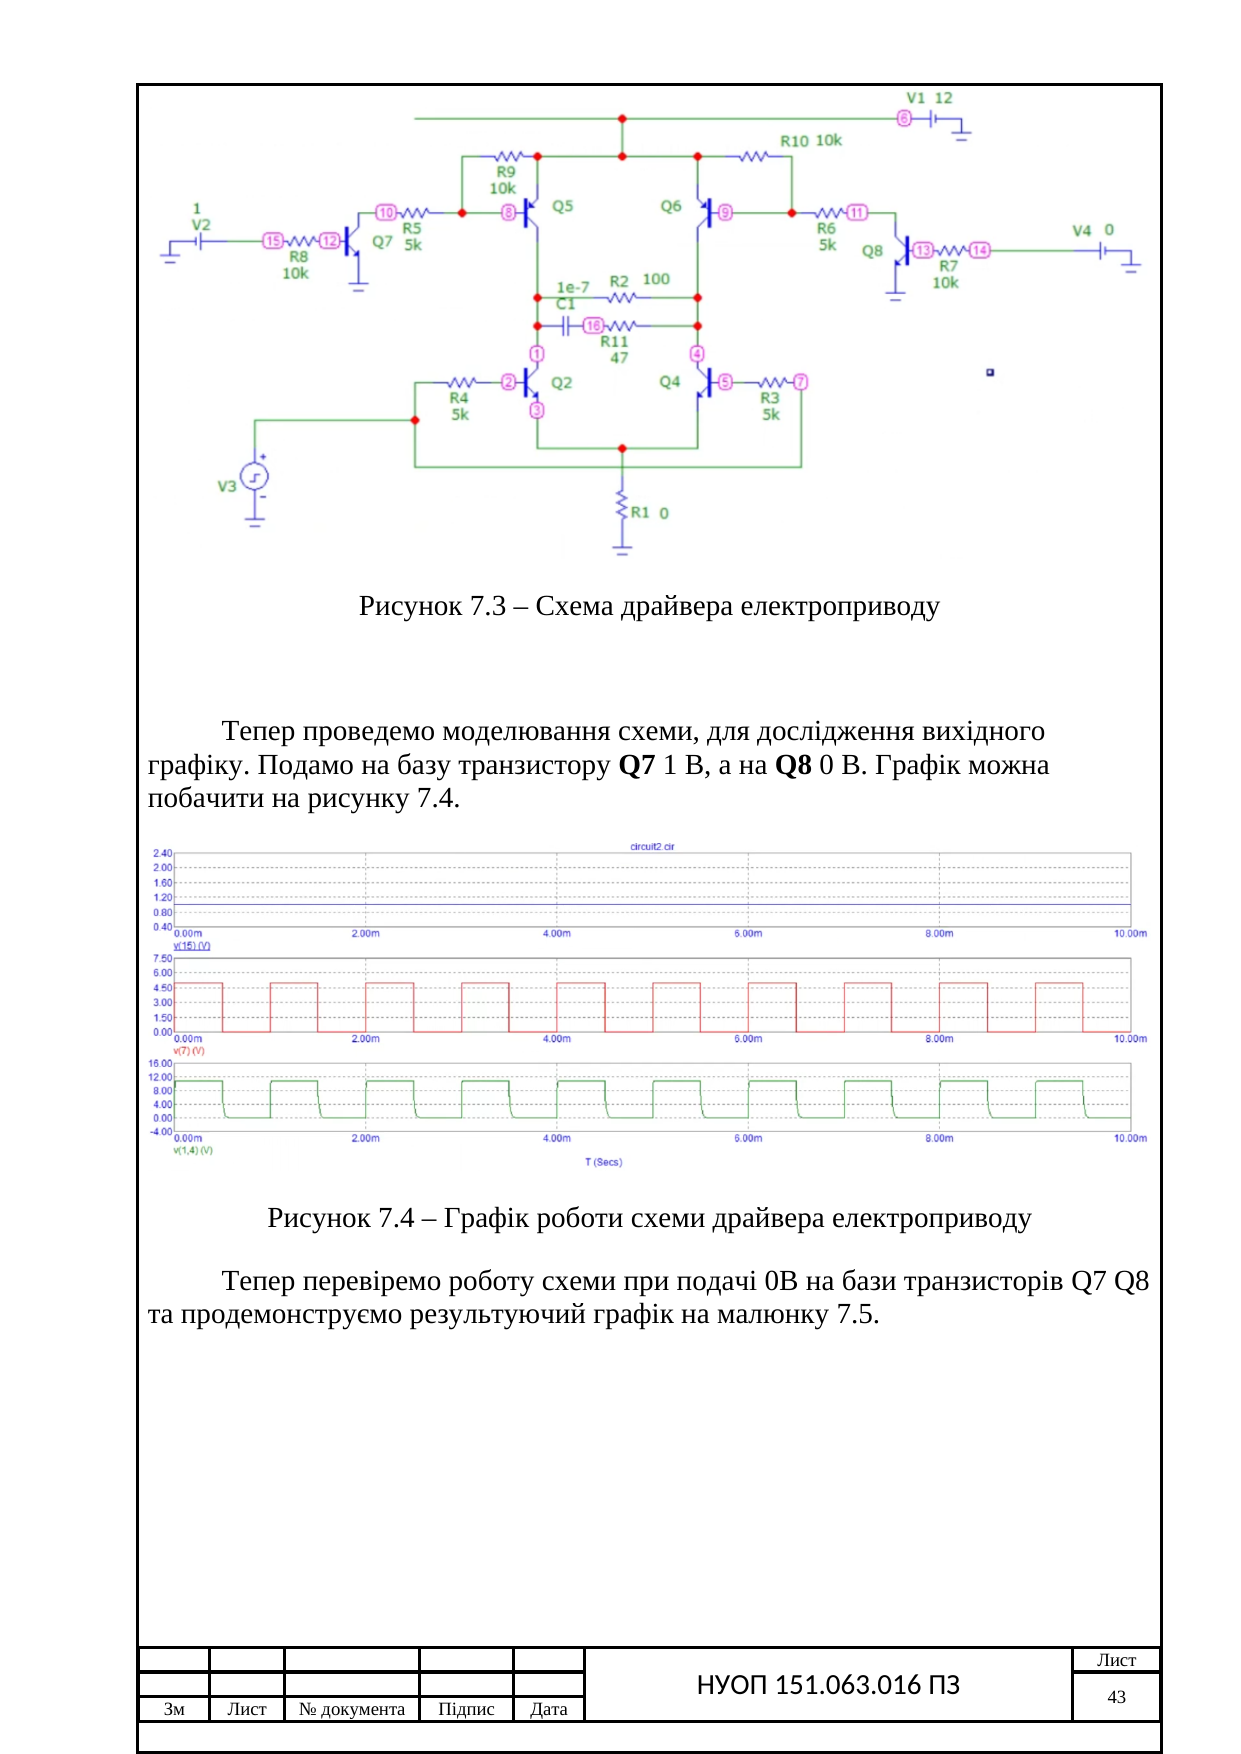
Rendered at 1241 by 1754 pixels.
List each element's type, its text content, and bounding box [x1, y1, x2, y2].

text Тепер перевіремо роботу схеми при подачі 0В на бази транзисторів Q7 Q8 та продемонструємо результуючий графік на малюнку 7.5. [148, 1263, 1152, 1330]
text Рисунок 7.3 – Схема драйвера електроприводу [148, 588, 1152, 621]
picture [148, 843, 1152, 1171]
text Рисунок 7.4 – Графік роботи схеми драйвера електроприводу [148, 1200, 1152, 1234]
text Тепер проведемо моделювання схеми, для дослідження вихідного графіку. Подамо на базу транзистору Q7 1 В, а на Q8 0 В. Графік можна побачити на рисунку 7.4. [148, 713, 1152, 814]
picture [147, 88, 1151, 559]
